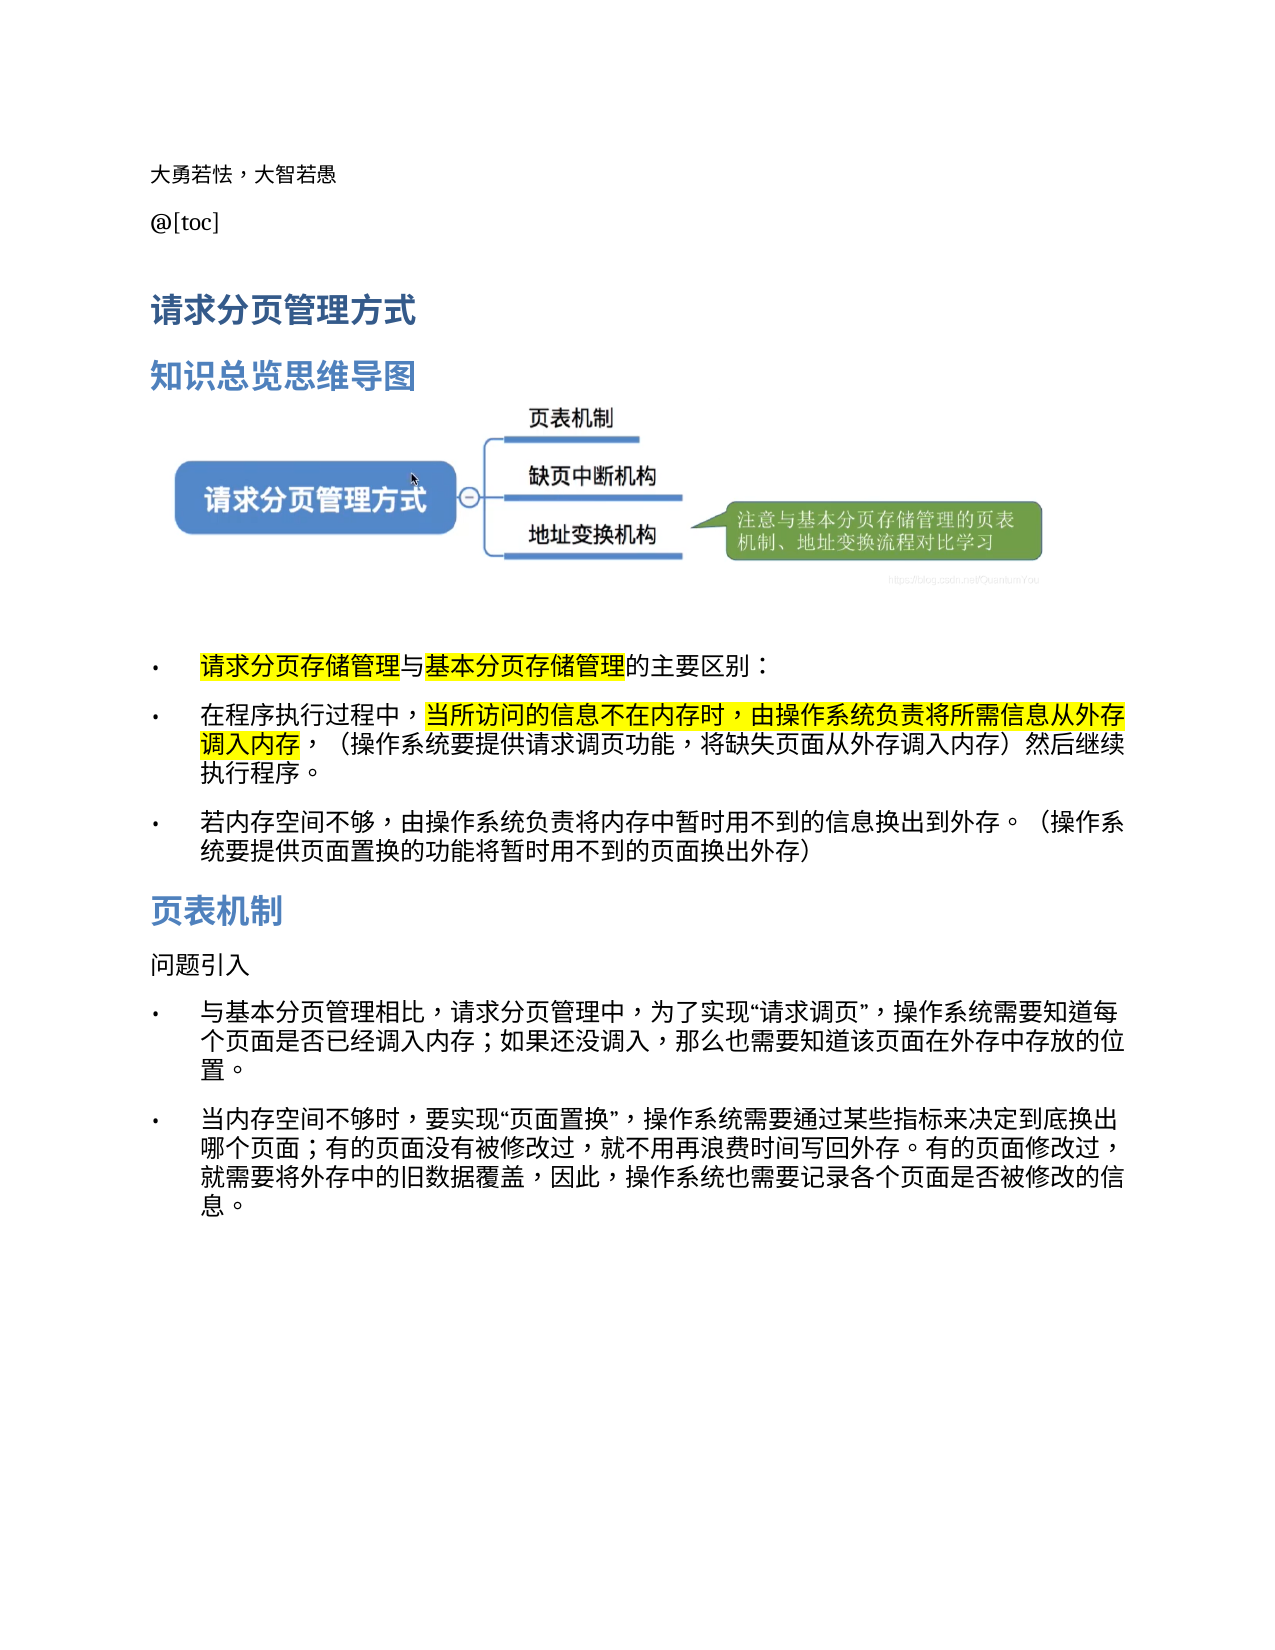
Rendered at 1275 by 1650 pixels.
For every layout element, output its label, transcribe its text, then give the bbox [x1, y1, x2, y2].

text 大勇若怯，大智若愚 [150, 160, 1125, 189]
list 请求分页存储管理与基本分页存储管理的主要区别： [625, 653, 1125, 681]
list 在程序执行过程中，当所访问的信息不在内存时，由操作系统负责将所需信息从外存调入内存，（操作系统要提供请求调页功能，将缺失页面从外存调入内存）然后继续执行程序。 [150, 702, 1125, 788]
subtitle 知识总览思维导图 [150, 353, 1125, 398]
list 与基本分页管理相比，请求分页管理中，为了实现“请求调页”，操作系统需要知道每个页面是否已经调入内存；如果还没调入，那么也需要知道该页面在外存中存放的位置。 [150, 999, 1125, 1086]
subtitle 页表机制 [150, 888, 1125, 933]
text 问题引入🎯 [150, 952, 1125, 981]
list 若内存空间不够，由操作系统负责将内存中暂时用不到的信息换出到外存。（操作系统要提供页面置换的功能将暂时用不到的页面换出外存） [150, 809, 1125, 867]
picture [168, 398, 1044, 591]
subtitle 请求分页管理方式 [150, 286, 1125, 332]
text @[toc] [150, 208, 1125, 236]
list 当内存空间不够时，要实现“页面置换”，操作系统需要通过某些指标来决定到底换出哪个页面；有的页面没有被修改过，就不用再浪费时间写回外存。有的页面修改过，就需要将外存中的旧数据覆盖，因此，操作系统也需要记录各个页面是否被修改的信息。 [150, 1106, 1125, 1221]
